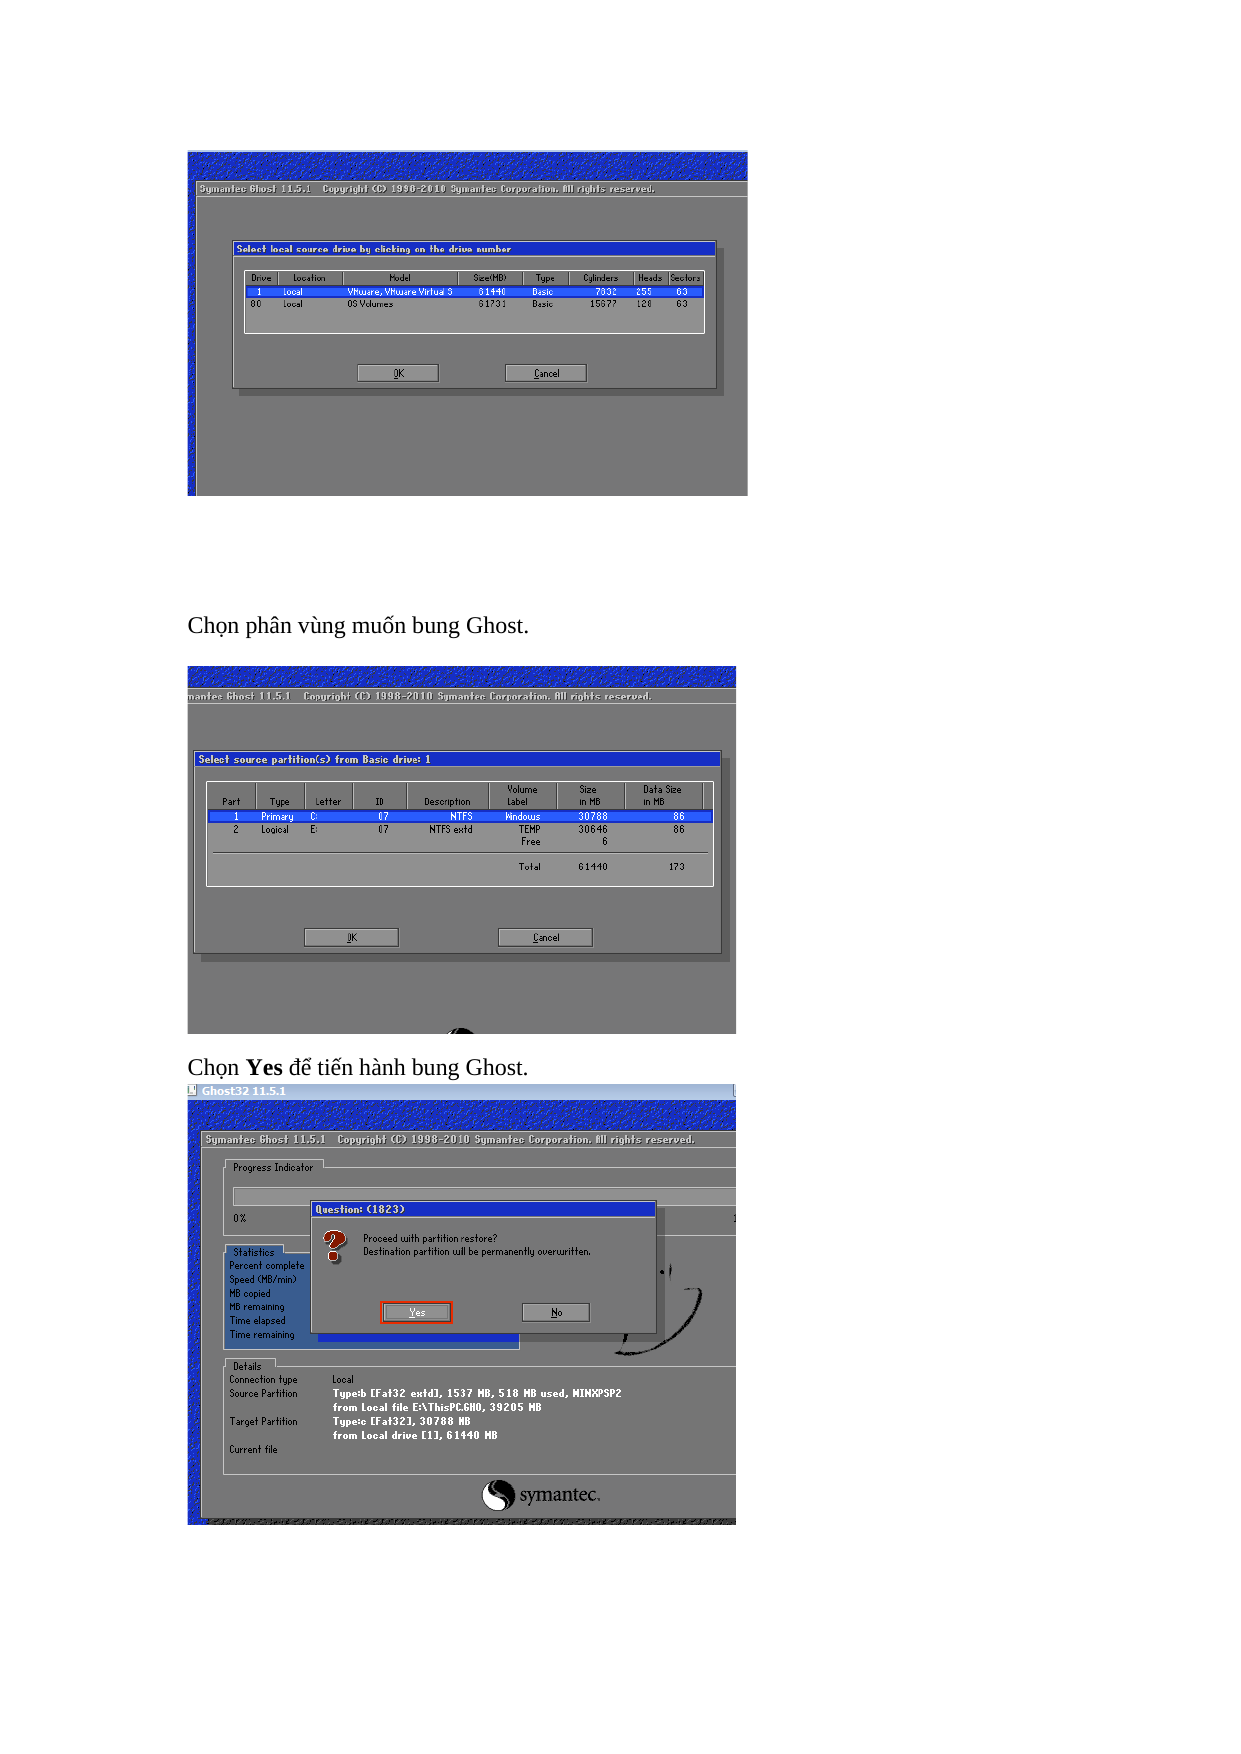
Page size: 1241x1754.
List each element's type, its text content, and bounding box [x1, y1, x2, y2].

picture [187, 1084, 736, 1525]
picture [187, 666, 737, 1034]
text Chọn Yes để tiến hành bung Ghost. [187, 1053, 1090, 1081]
text Chọn phân vùng muốn bung Ghost. [187, 611, 1090, 639]
picture [187, 150, 748, 496]
